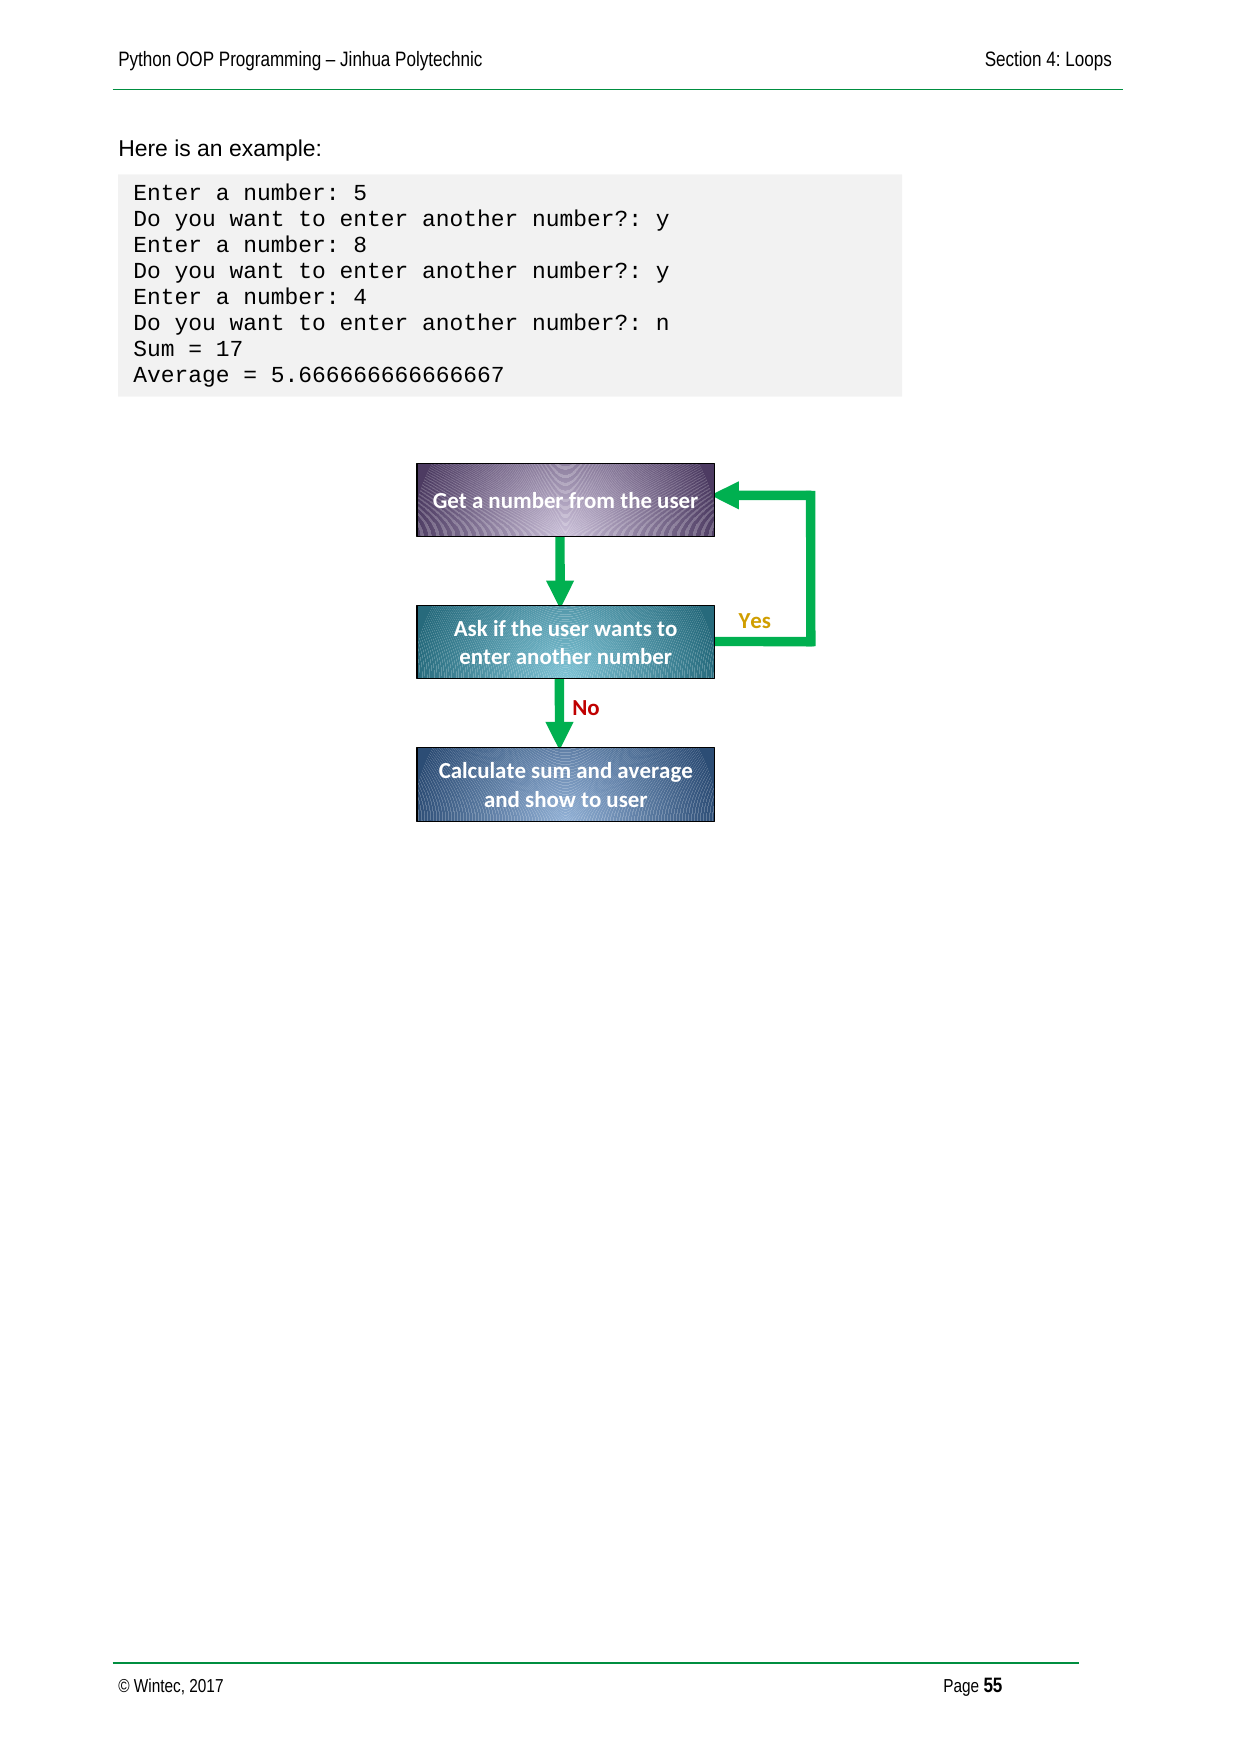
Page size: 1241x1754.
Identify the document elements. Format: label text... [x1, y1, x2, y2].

list Here is an example: [118, 135, 1122, 162]
